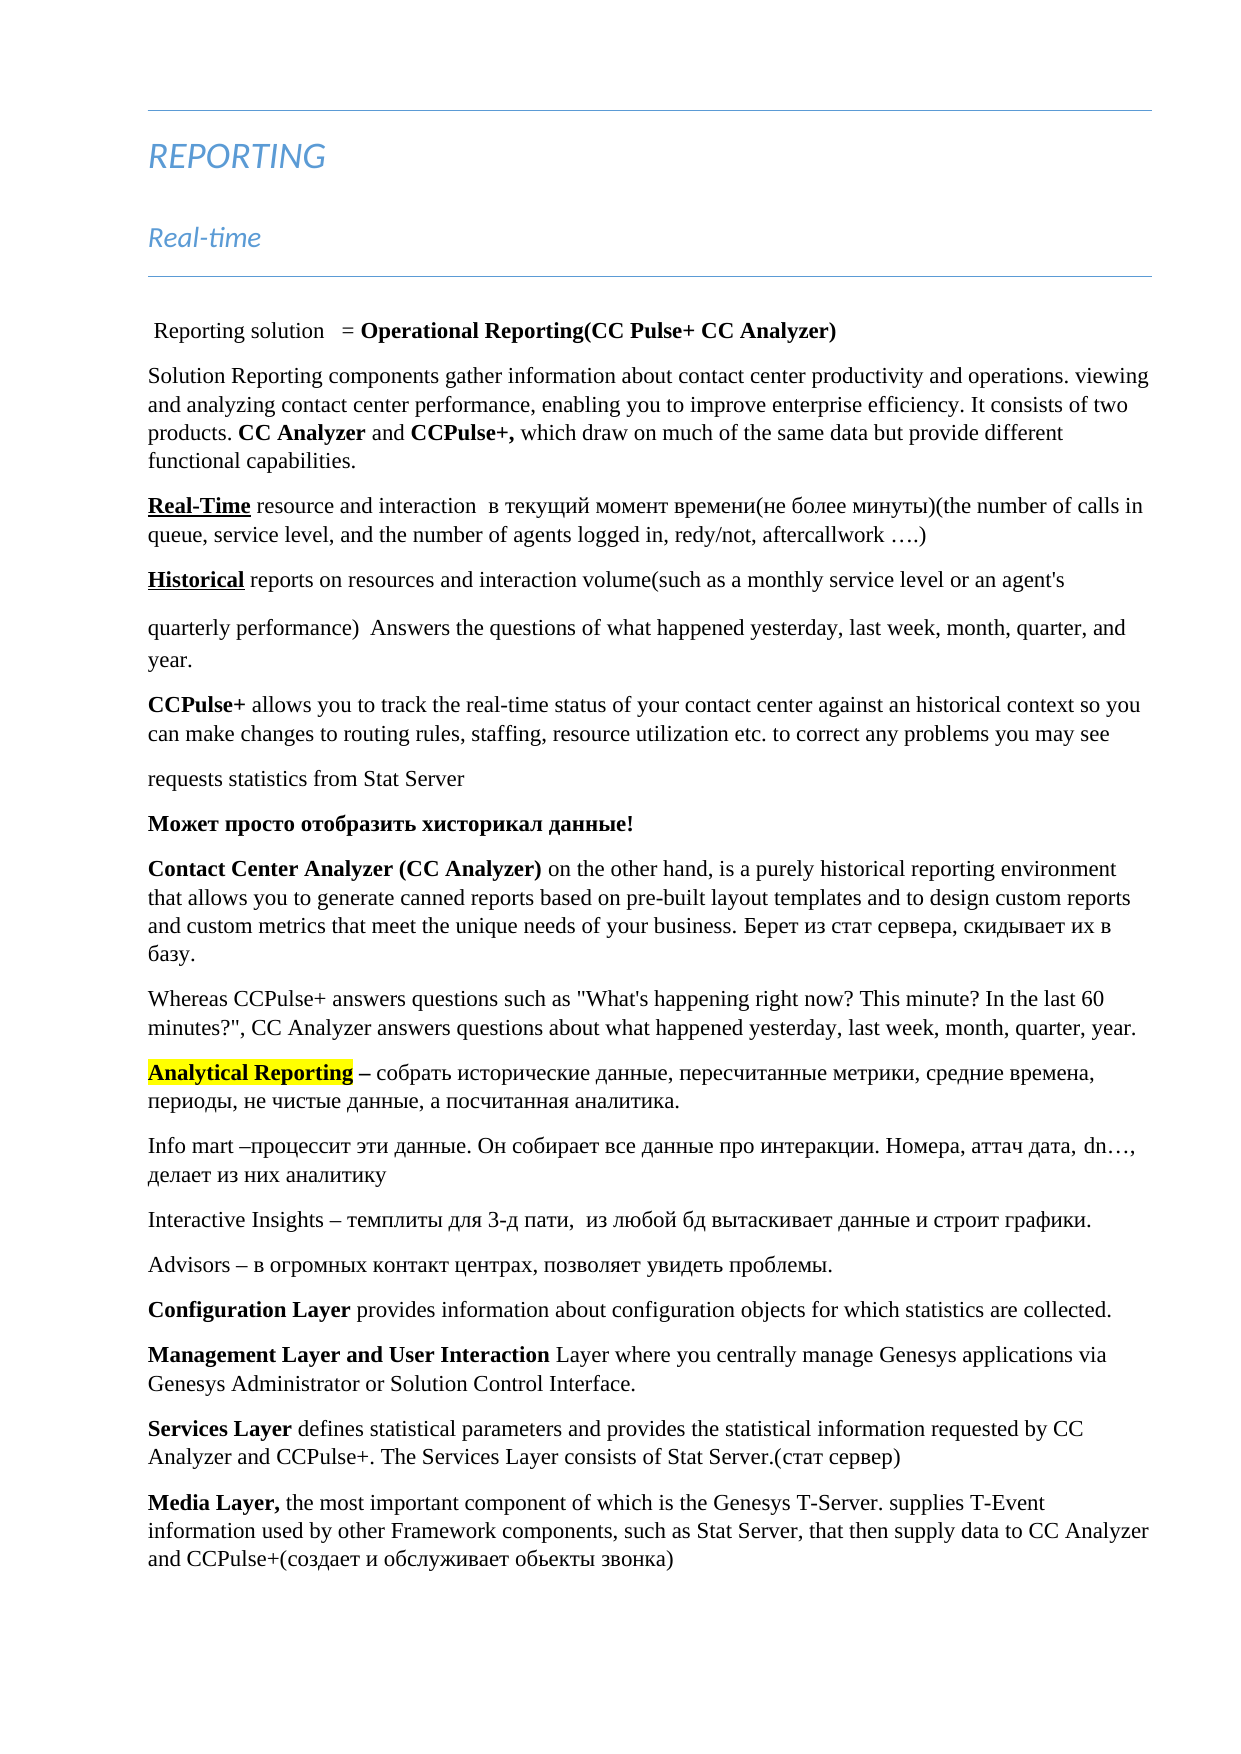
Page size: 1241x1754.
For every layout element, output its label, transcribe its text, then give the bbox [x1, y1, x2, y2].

text Historical reports on resources and interaction volume(such as a monthly service level or an agent's quarterly performance) Answers the questions of what happened yesterday, last week, month, quarter, and year. [148, 566, 1152, 673]
text Reporting solution = Operational Reporting(CC Pulse+ CC Analyzer) [148, 317, 1152, 343]
subtitle Real-time [148, 197, 1152, 276]
text Whereas CCPulse+ answers questions such as "What's happening right now? This minute? In the last 60 minutes?", CC Analyzer answers questions about what happened yesterday, last week, month, quarter, year. [148, 986, 1152, 1040]
text Advisors – в огромных контакт центрах, позволяет увидеть проблемы. [148, 1251, 1152, 1278]
text Configuration Layer provides information about configuration objects for which statistics are collected. [148, 1296, 1152, 1323]
text Info mart –процессит эти данные. Он собирает все данные про интеракции. Номера, аттач дата, dn…, делает из них аналитику [148, 1133, 1152, 1187]
text CCPulse+ allows you to track the real-time status of your contact center against an historical context so you can make changes to routing rules, staffing, resource utilization etc. to correct any problems you may see [148, 691, 1152, 746]
text requests statistics from Stat Server [148, 765, 1152, 791]
text Analytical Reporting – собрать исторические данные, пересчитанные метрики, средние времена, периоды, не чистые данные, а посчитанная аналитика. [148, 1059, 1152, 1114]
text Interactive Insights – темплиты для 3-д пати, из любой бд вытаскивает данные и строит графики. [148, 1206, 1152, 1232]
text Media Layer, the most important component of which is the Genesys T-Server. supplies T-Event information used by other Framework components, such as Stat Server, that then supply data to CC Analyzer and CCPulse+(создает и обслуживает обьекты звонка) [148, 1488, 1152, 1572]
text Services Layer defines statistical parameters and provides the statistical information requested by CC Analyzer and CCPulse+. The Services Layer consists of Stat Server.(стат сервер) [148, 1415, 1152, 1470]
text Management Layer and User Interaction Layer where you centrally manage Genesys applications via Genesys Administrator or Solution Control Interface. [148, 1341, 1152, 1396]
text Может просто отобразить хисторикал данные! [148, 810, 1152, 836]
text Solution Reporting components gather information about contact center productivity and operations. viewing and analyzing contact center performance, enabling you to improve enterprise efficiency. It consists of two products. CC Analyzer and CCPulse+, which draw on much of the same data but provide different functional capabilities. [148, 362, 1152, 474]
text Contact Center Analyzer (CC Analyzer) on the other hand, is a purely historical reporting environment that allows you to generate canned reports based on pre-built layout templates and to design custom reports and custom metrics that meet the unique needs of your business. Берет из стат сервера, скидывает их в базу. [148, 855, 1152, 967]
text Real-Time resource and interaction в текущий момент времени(не более минуты)(the number of calls in queue, service level, and the number of agents logged in, redy/not, aftercallwork ….) [148, 493, 1152, 547]
subtitle REPORTING [148, 111, 1152, 178]
